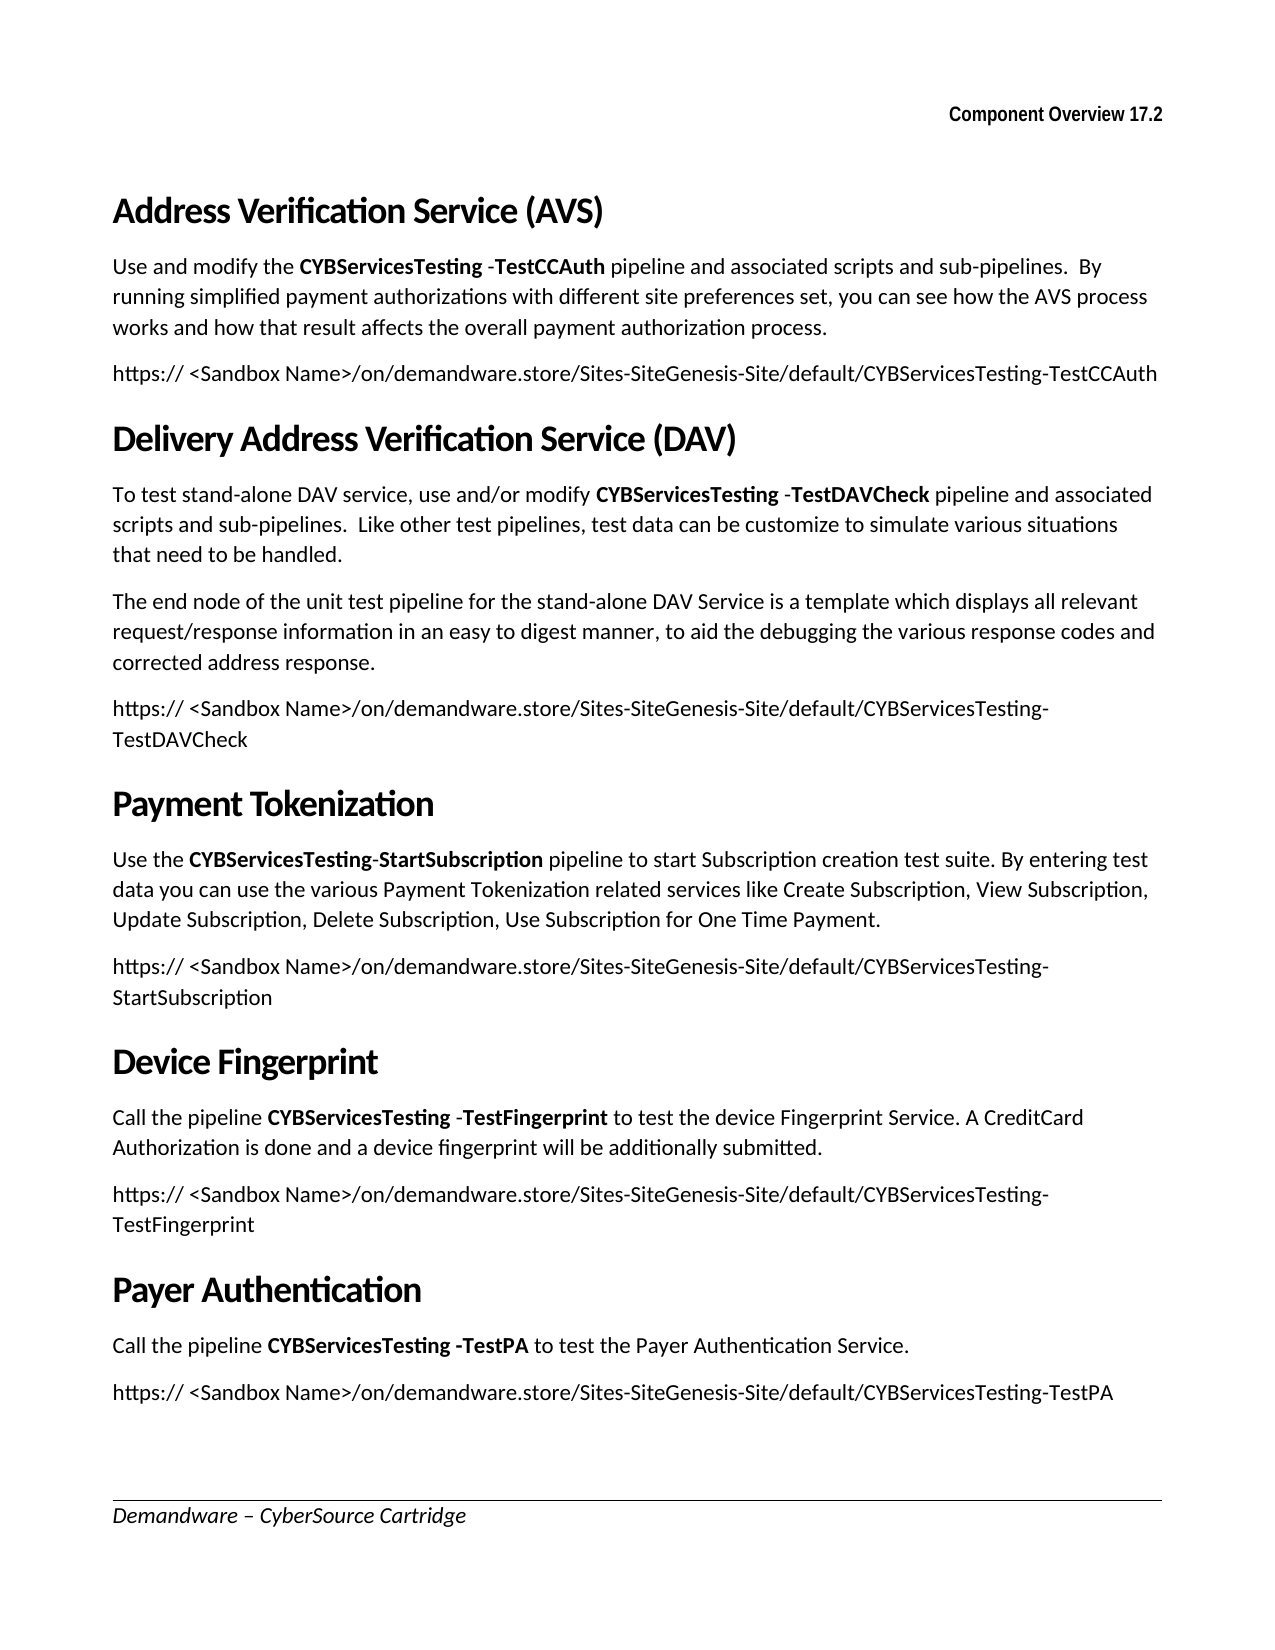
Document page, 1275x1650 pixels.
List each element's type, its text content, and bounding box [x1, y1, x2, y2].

subtitle Device Fingerprint [112, 1038, 1162, 1084]
subtitle Delivery Address Verification Service (DAV) [112, 415, 1162, 461]
text Call the pipeline CYBServicesTesting -TestPA to test the Payer Authentication Service. [112, 1331, 1162, 1359]
subtitle Payer Authentication [112, 1266, 1162, 1311]
text The end node of the unit test pipeline for the stand-alone DAV Service is a template which displays all relevant request/response information in an easy to digest manner, to aid the debugging the various response codes and corrected address response. [112, 587, 1162, 676]
subtitle Address Verification Service (AVS) [112, 187, 1162, 233]
text https:// <Sandbox Name>/on/demandware.store/Sites-SiteGenesis-Site/default/CYBServicesTesting-StartSubscription [112, 952, 1162, 1011]
subtitle Payment Tokenization [112, 780, 1162, 826]
text To test stand-alone DAV service, use and/or modify CYBServicesTesting -TestDAVCheck pipeline and associated scripts and sub-pipelines. Like other test pipelines, test data can be customize to simulate various situations that need to be handled. [112, 480, 1162, 568]
text https:// <Sandbox Name>/on/demandware.store/Sites-SiteGenesis-Site/default/CYBServicesTesting-TestDAVCheck [112, 694, 1162, 753]
text Use the CYBServicesTesting-StartSubscription pipeline to start Subscription creation test suite. By entering test data you can use the various Payment Tokenization related services like Create Subscription, View Subscription, Update Subscription, Delete Subscription, Use Subscription for One Time Payment. [112, 845, 1162, 934]
text Use and modify the CYBServicesTesting -TestCCAuth pipeline and associated scripts and sub-pipelines. By running simplified payment authorizations with different site preferences set, you can see how the AVS process works and how that result affects the overall payment authorization process. [112, 252, 1162, 341]
text https:// <Sandbox Name>/on/demandware.store/Sites-SiteGenesis-Site/default/CYBServicesTesting-TestPA [112, 1378, 1162, 1406]
text https:// <Sandbox Name>/on/demandware.store/Sites-SiteGenesis-Site/default/CYBServicesTesting-TestCCAuth [112, 359, 1162, 388]
text Call the pipeline CYBServicesTesting -TestFingerprint to test the device Fingerprint Service. A CreditCard Authorization is done and a device fingerprint will be additionally submitted. [112, 1103, 1162, 1161]
text https:// <Sandbox Name>/on/demandware.store/Sites-SiteGenesis-Site/default/CYBServicesTesting-TestFingerprint [112, 1180, 1162, 1238]
